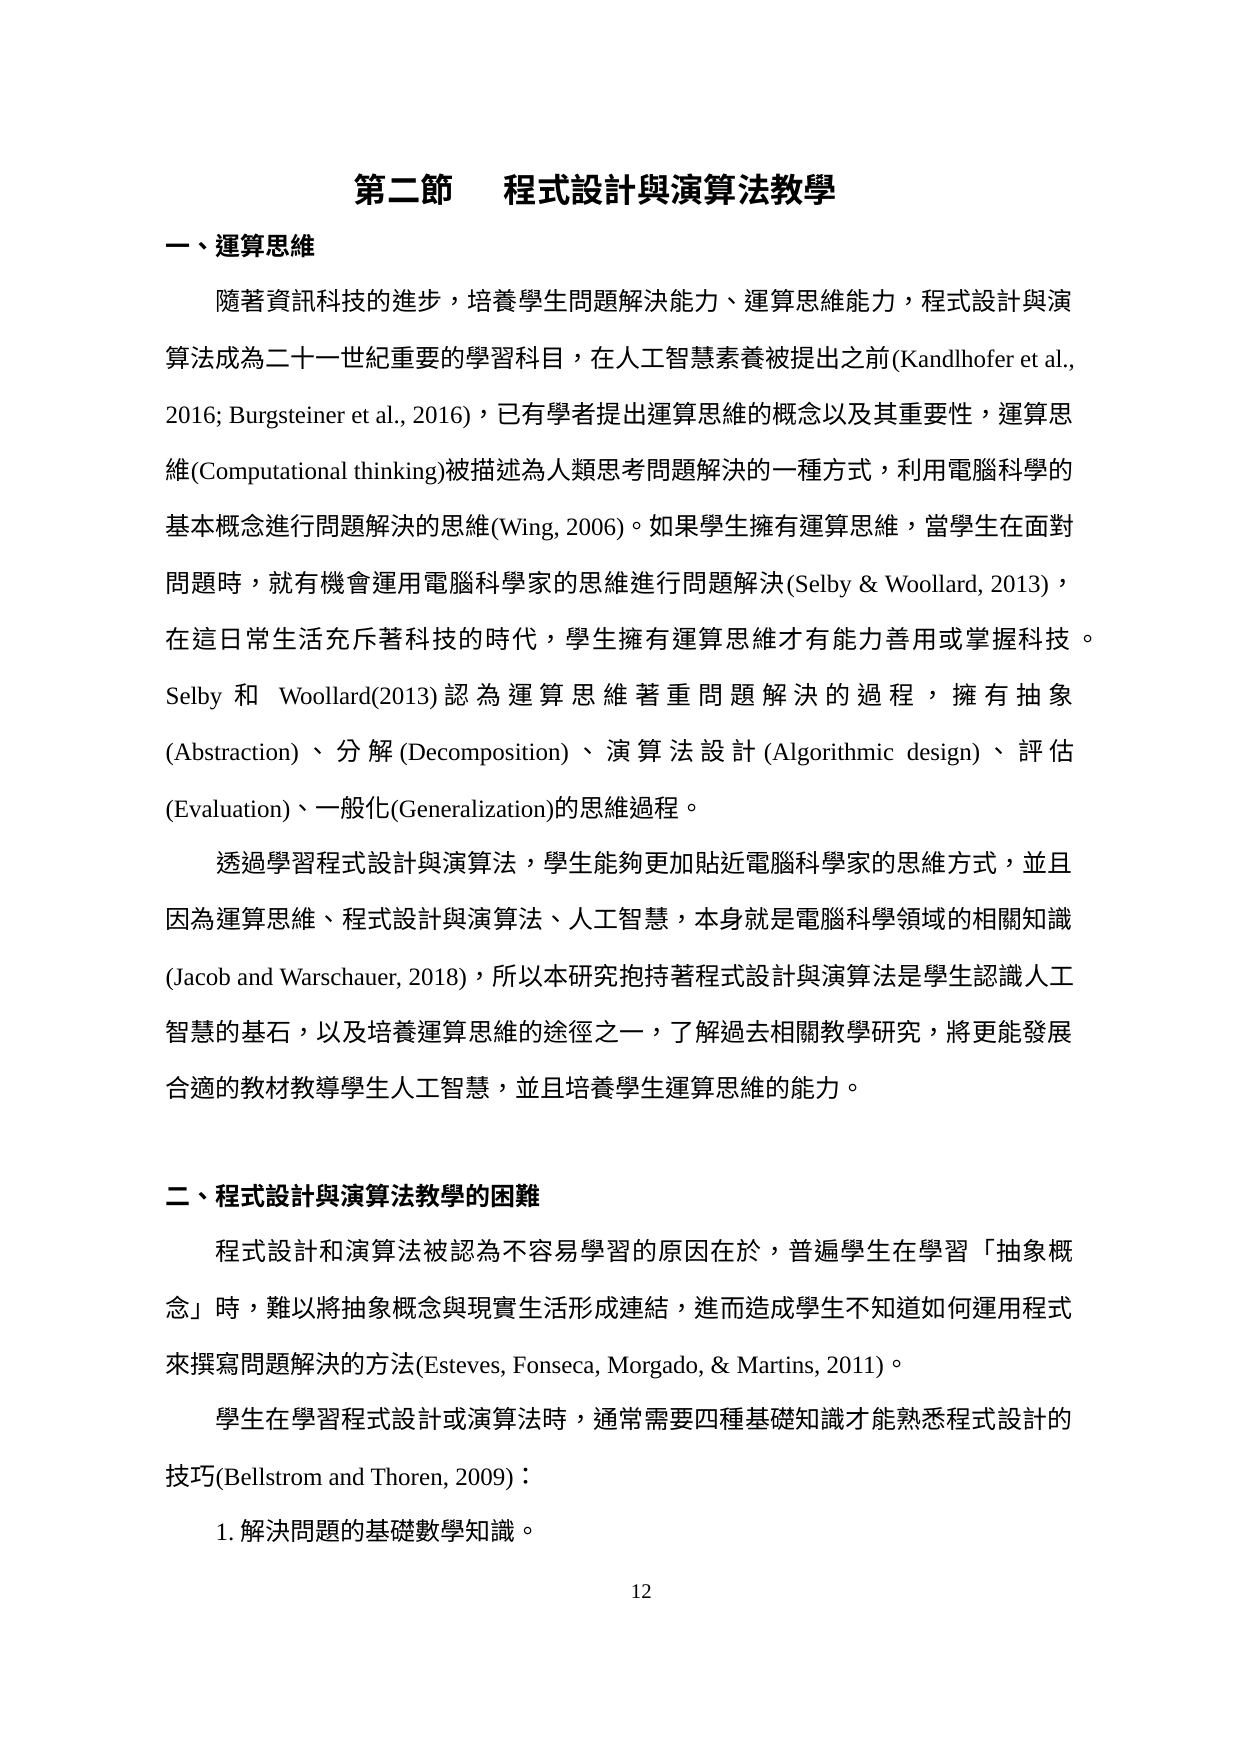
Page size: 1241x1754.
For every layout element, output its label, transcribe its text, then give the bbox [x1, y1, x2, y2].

text 程式設計和演算法被認為不容易學習的原因在於，普遍學生在學習「抽象概念」時，難以將抽象概念與現實生活形成連結，進而造成學生不知道如何運用程式來撰寫問題解決的方法(Esteves, Fonseca, Morgado, & Martins, 2011)。 [165, 1231, 1075, 1381]
text 程式設計與演算法教學 [165, 151, 1075, 226]
list 運算思維 [165, 226, 1075, 263]
list 程式設計與演算法教學的困難 [165, 1176, 1075, 1213]
text 透過學習程式設計與演算法，學生能夠更加貼近電腦科學家的思維方式，並且因為運算思維、程式設計與演算法、人工智慧，本身就是電腦科學領域的相關知識(Jacob and Warschauer, 2018)，所以本研究抱持著程式設計與演算法是學生認識人工智慧的基石，以及培養運算思維的途徑之一，了解過去相關教學研究，將更能發展合適的教材教導學生人工智慧，並且培養學生運算思維的能力。 [165, 843, 1075, 1106]
text 隨著資訊科技的進步，培養學生問題解決能力、運算思維能力，程式設計與演算法成為二十一世紀重要的學習科目，在人工智慧素養被提出之前(Kandlhofer et al., 2016; Burgsteiner et al., 2016)，已有學者提出運算思維的概念以及其重要性，運算思維(Computational thinking)被描述為人類思考問題解決的一種方式，利用電腦科學的基本概念進行問題解決的思維(Wing, 2006)。如果學生擁有運算思維，當學生在面對問題時，就有機會運用電腦科學家的思維進行問題解決(Selby & Woollard, 2013)，在這日常生活充斥著科技的時代，學生擁有運算思維才有能力善用或掌握科技。Selby和 Woollard(2013)認為運算思維著重問題解決的過程，擁有抽象(Abstraction)、分解(Decomposition)、演算法設計(Algorithmic design)、評估(Evaluation)、一般化(Generalization)的思維過程。 [165, 281, 1075, 825]
text 1. 解決問題的基礎數學知識。 [165, 1511, 1075, 1549]
text 學生在學習程式設計或演算法時，通常需要四種基礎知識才能熟悉程式設計的技巧(Bellstrom and Thoren, 2009)： [165, 1399, 1075, 1493]
